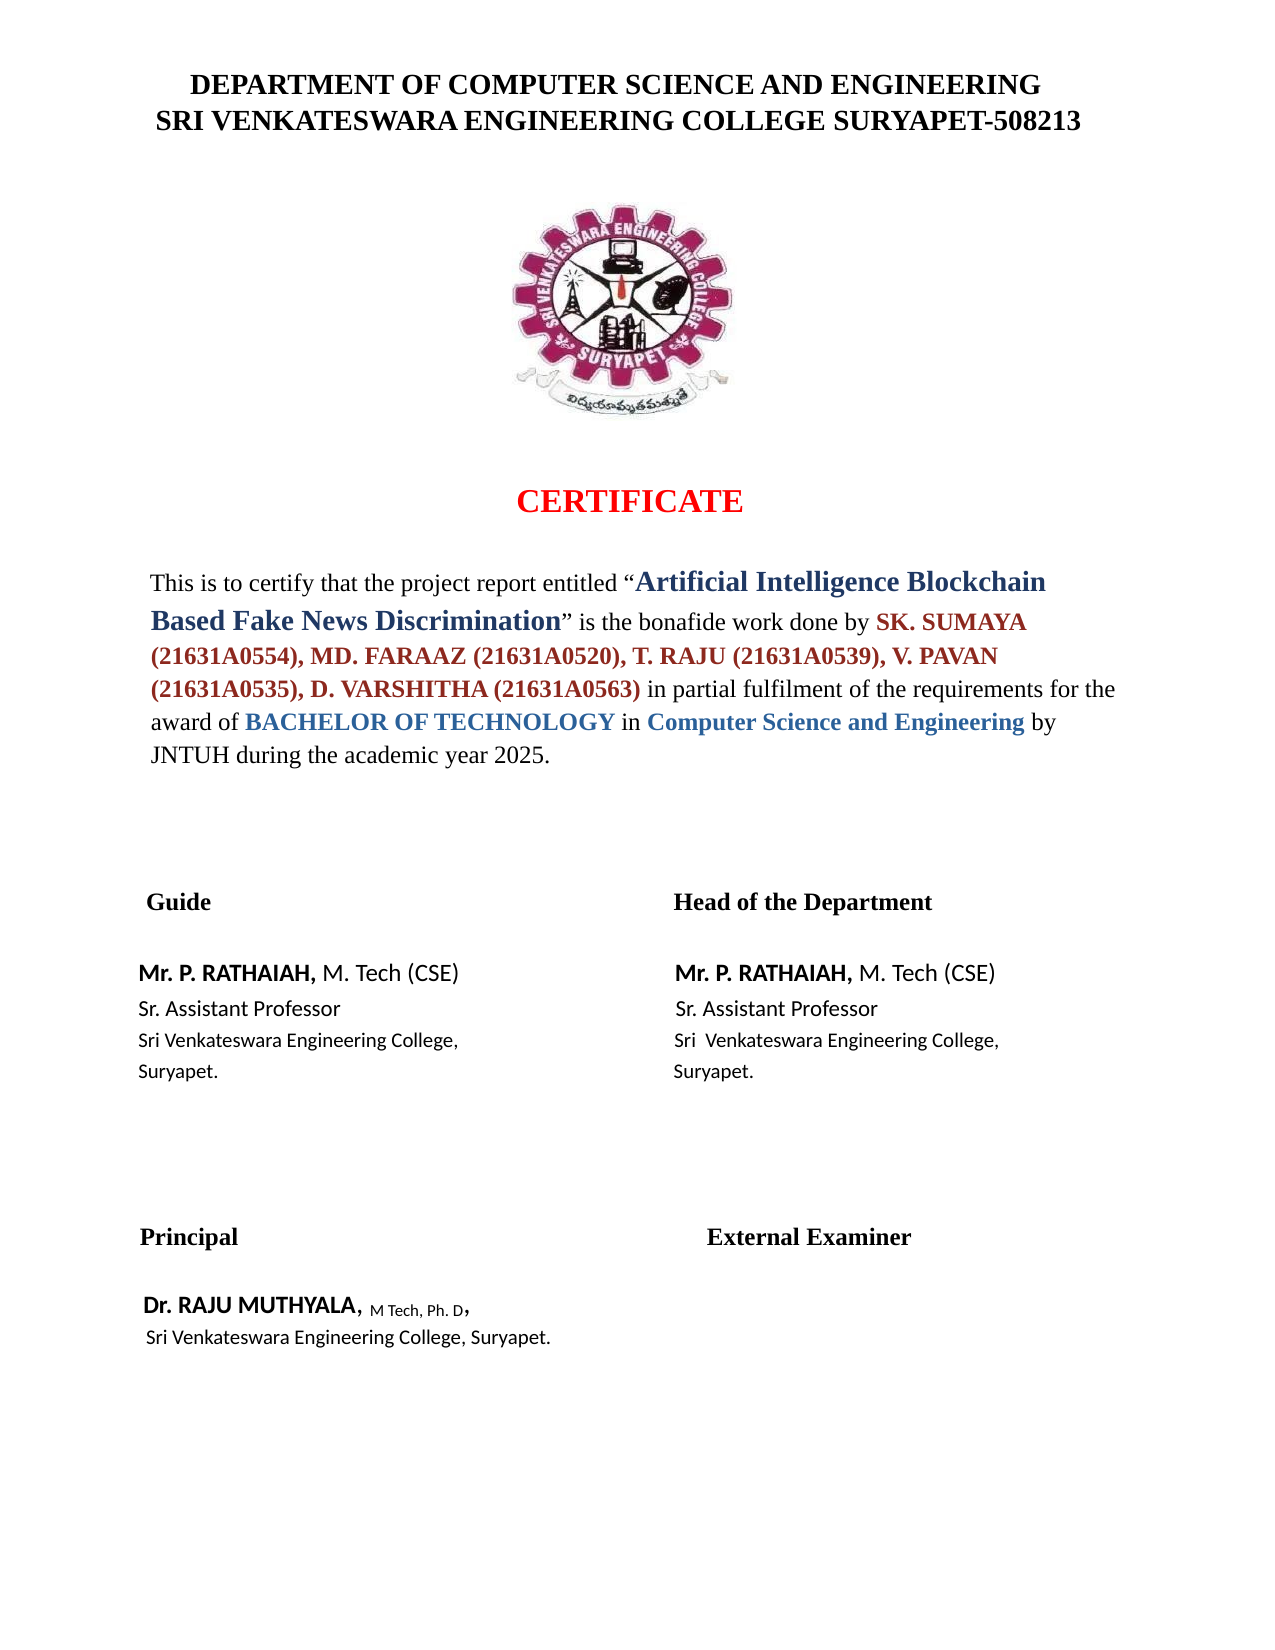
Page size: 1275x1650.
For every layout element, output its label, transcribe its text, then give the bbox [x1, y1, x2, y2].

picture [511, 202, 737, 421]
subtitle CERTIFICATE [138, 481, 1122, 519]
text Dr. RAJU MUTHYALA, M Tech, Ph. D, [136, 1285, 1106, 1321]
subtitle DEPARTMENT OF COMPUTER SCIENCE AND ENGINEERING [139, 67, 1092, 101]
text Principal External Examiner [139, 1222, 1127, 1251]
text Suryapet. Suryapet. [138, 1058, 1106, 1084]
subtitle SRI VENKATESWARA ENGINEERING COLLEGE SURYAPET-508213 [138, 103, 1092, 137]
text Sri Venkateswara Engineering College, Suryapet. [136, 1324, 1106, 1349]
text Guide Head of the Department [139, 887, 1127, 916]
text Sr. Assistant Professor Sr. Assistant Professor [138, 994, 1106, 1022]
text Sri Venkateswara Engineering College, Sri Venkateswara Engineering College, [138, 1027, 1106, 1053]
text Mr. P. RATHAIAH, M. Tech (CSE) Mr. P. RATHAIAH, M. Tech (CSE) [138, 957, 1106, 987]
text This is to certify that the project report entitled “Artificial Intelligence Blockchain Based Fake News Discrimination” is the bonafide work done by SK. SUMAYA (21631A0554), MD. FARAAZ (21631A0520), T. RAJU (21631A0539), V. PAVAN (21631A0535), D. VARSHITHA (21631A0563) in partial fulfilment of the requirements for the award of BACHELOR OF TECHNOLOGY in Computer Science and Engineering by JNTUH during the academic year 2025. [149, 564, 1125, 769]
